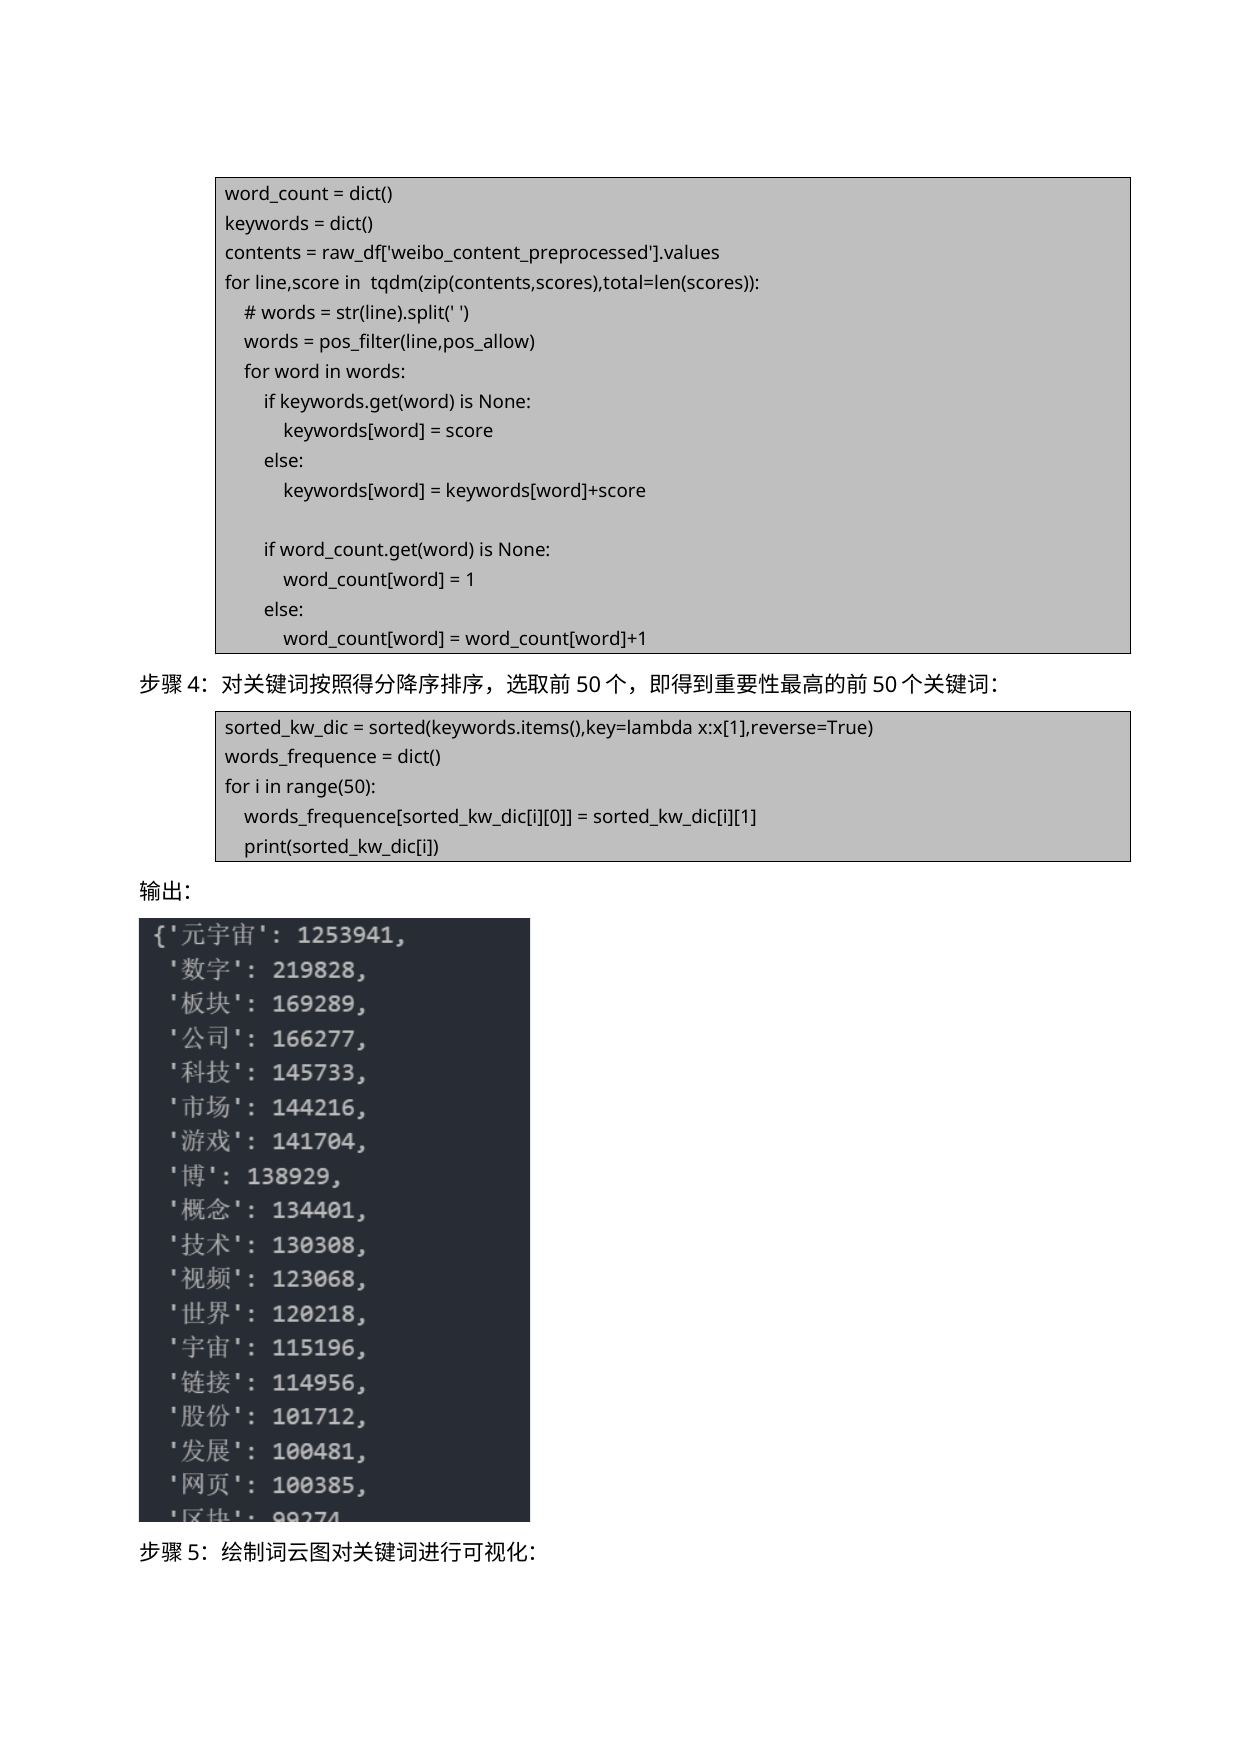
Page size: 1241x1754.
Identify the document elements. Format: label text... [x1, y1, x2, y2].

text words_frequence = dict() [216, 741, 1130, 769]
text for word in words: [216, 355, 1130, 384]
text word_count[word] = word_count[word]+1 [216, 622, 1130, 653]
text # words = str(line).split(' ') [216, 296, 1130, 324]
text if word_count.get(word) is None: [216, 533, 1130, 562]
text for i in range(50): [216, 770, 1130, 799]
text if keywords.get(word) is None: [216, 385, 1130, 414]
text sorted_kw_dic = sorted(keywords.items(),key=lambda x:x[1],reverse=True) [216, 712, 1130, 740]
text keywords = dict() [216, 207, 1130, 236]
text contents = raw_df['weibo_content_preprocessed'].values [216, 237, 1130, 265]
text print(sorted_kw_dic[i]) [216, 830, 1130, 861]
text word_count = dict() [216, 178, 1130, 206]
text 步骤4：对关键词按照得分降序排序，选取前50个，即得到重要性最高的前50个关键词： [139, 667, 1101, 698]
text word_count[word] = 1 [216, 563, 1130, 592]
text else: [216, 444, 1130, 473]
text words_frequence[sorted_kw_dic[i][0]] = sorted_kw_dic[i][1] [216, 800, 1130, 829]
text keywords[word] = score [216, 415, 1130, 443]
text else: [216, 593, 1130, 621]
text for line,score in tqdm(zip(contents,scores),total=len(scores)): [216, 266, 1130, 295]
text 输出： [139, 874, 1101, 906]
text words = pos_filter(line,pos_allow) [216, 326, 1130, 354]
picture [138, 918, 531, 1522]
text 步骤5：绘制词云图对关键词进行可视化： [139, 1534, 1101, 1566]
text keywords[word] = keywords[word]+score [216, 474, 1130, 503]
